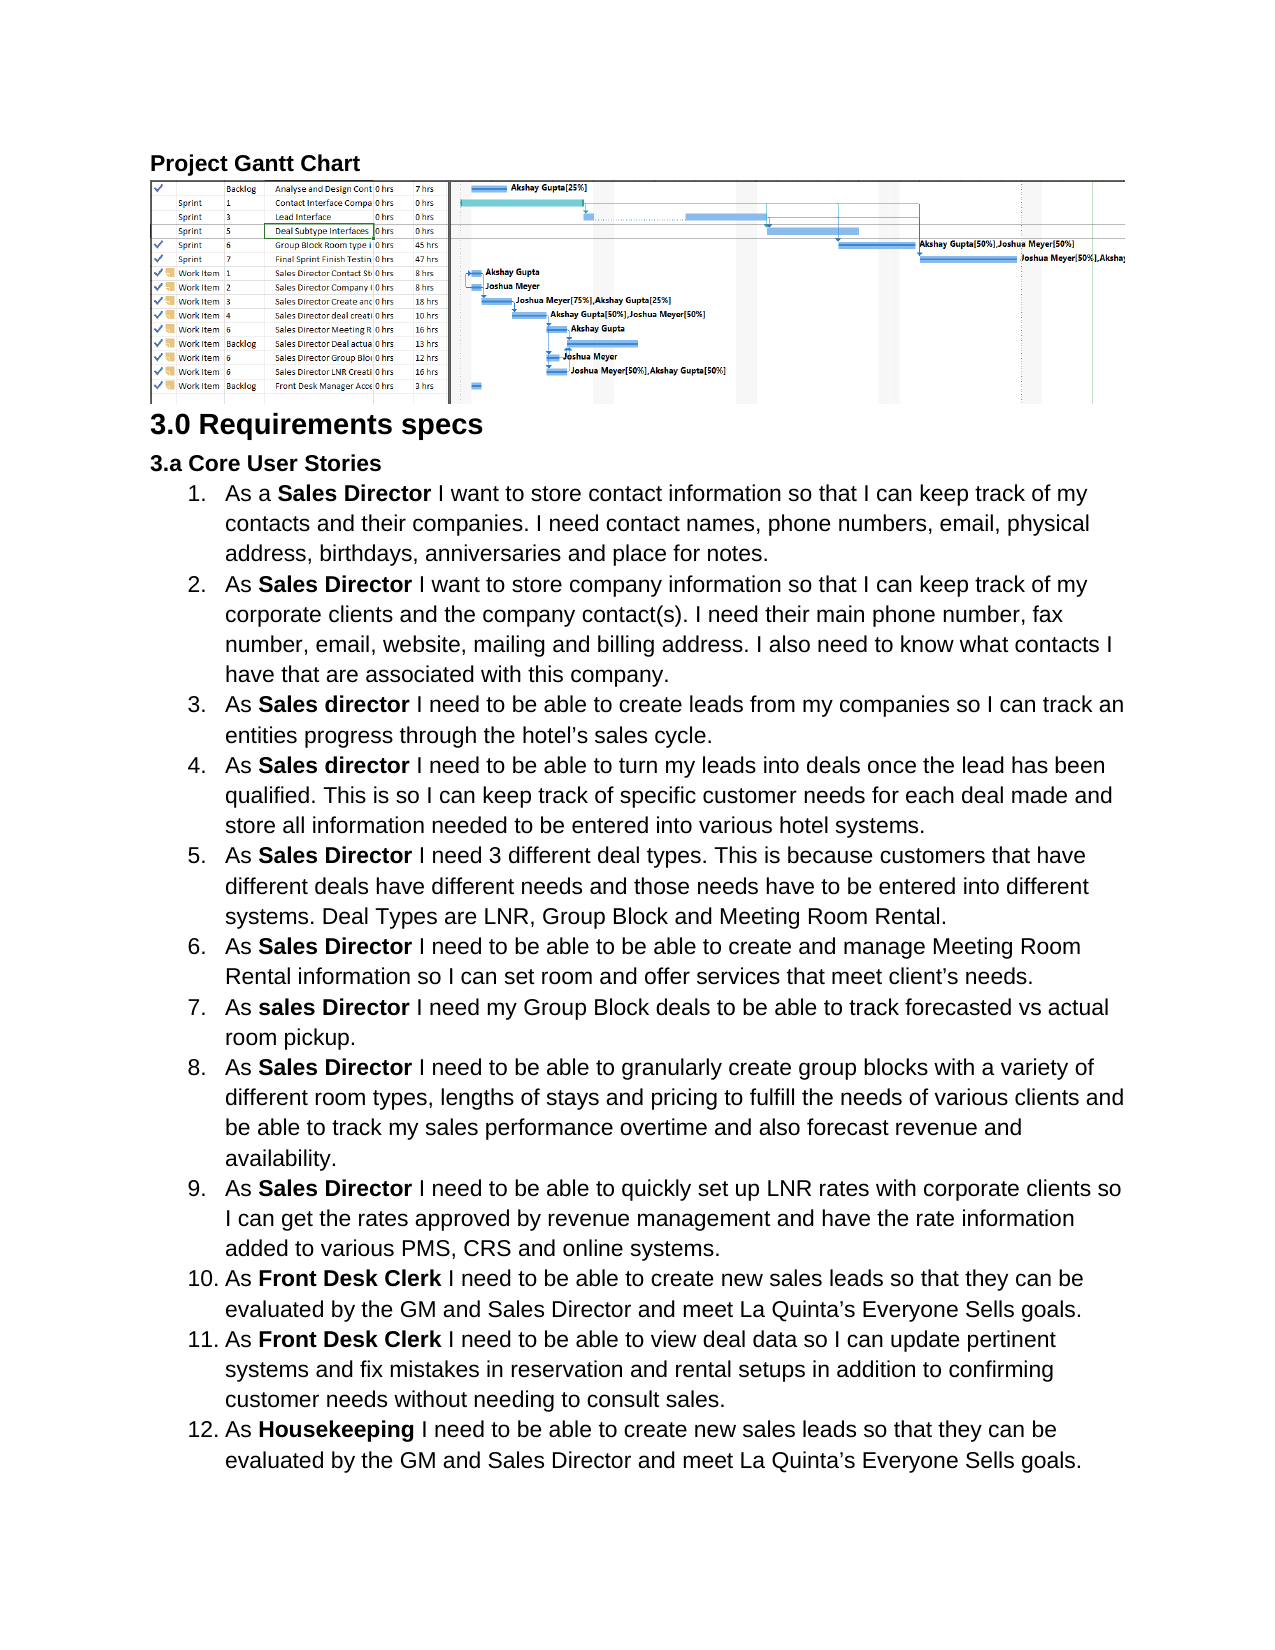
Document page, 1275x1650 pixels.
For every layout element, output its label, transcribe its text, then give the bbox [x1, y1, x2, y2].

text 3.0 Requirements specs [150, 407, 1125, 441]
list As Sales director I need to be able to turn my leads into deals once the lead has been qualified. This is so I can keep track of specific customer needs for each deal made and store all information needed to be entered into various hotel systems. [187, 752, 1125, 838]
list As sales Director I need my Group Block deals to be able to track forecasted vs actual room pickup. [187, 993, 1125, 1050]
list As Sales Director I need to be able to quickly set up LNR rates with corporate clients so I can get the rates approved by revenue management and have the rate information added to various PMS, CRS and online systems. [187, 1175, 1125, 1261]
list As Sales Director I need to be able to granularly create group blocks with a variety of different room types, lengths of stays and pricing to fulfill the needs of various clients and be able to track my sales performance overtime and also forecast revenue and availability. [187, 1054, 1125, 1171]
list As Sales Director I need to be able to be able to create and manage Meeting Room Rental information so I can set room and offer services that meet client’s needs. [187, 933, 1125, 989]
list As Sales director I need to be able to create leads from my companies so I can track an entities progress through the hotel’s sales cycle. [187, 691, 1125, 748]
text 3.a Core User Stories [150, 450, 1125, 476]
list As Sales Director I need 3 different deal types. This is because customers that have different deals have different needs and those needs have to be entered into different systems. Deal Types are LNR, Group Block and Meeting Room Rental. [187, 842, 1125, 929]
list As Front Desk Clerk I need to be able to create new sales leads so that they can be evaluated by the GM and Sales Director and meet La Quinta’s Everyone Sells goals. [187, 1265, 1125, 1322]
list As Front Desk Clerk I need to be able to view deal data so I can update pertinent systems and fix mistakes in reservation and rental setups in addition to confirming customer needs without needing to consult sales. [187, 1326, 1125, 1412]
list As a Sales Director I want to store contact information so that I can keep track of my contacts and their companies. I need contact names, phone numbers, email, physical address, birthdays, anniversaries and place for notes. [187, 480, 1125, 567]
list As Housekeeping I need to be able to create new sales leads so that they can be evaluated by the GM and Sales Director and meet La Quinta’s Everyone Sells goals. [187, 1416, 1125, 1473]
text Project Gantt Chart [150, 150, 1125, 180]
picture [150, 180, 1125, 404]
list As Sales Director I want to store company information so that I can keep track of my corporate clients and the company contact(s). I need their main phone number, fax number, email, website, mailing and billing address. I also need to know what contacts I have that are associated with this company. [187, 571, 1125, 687]
